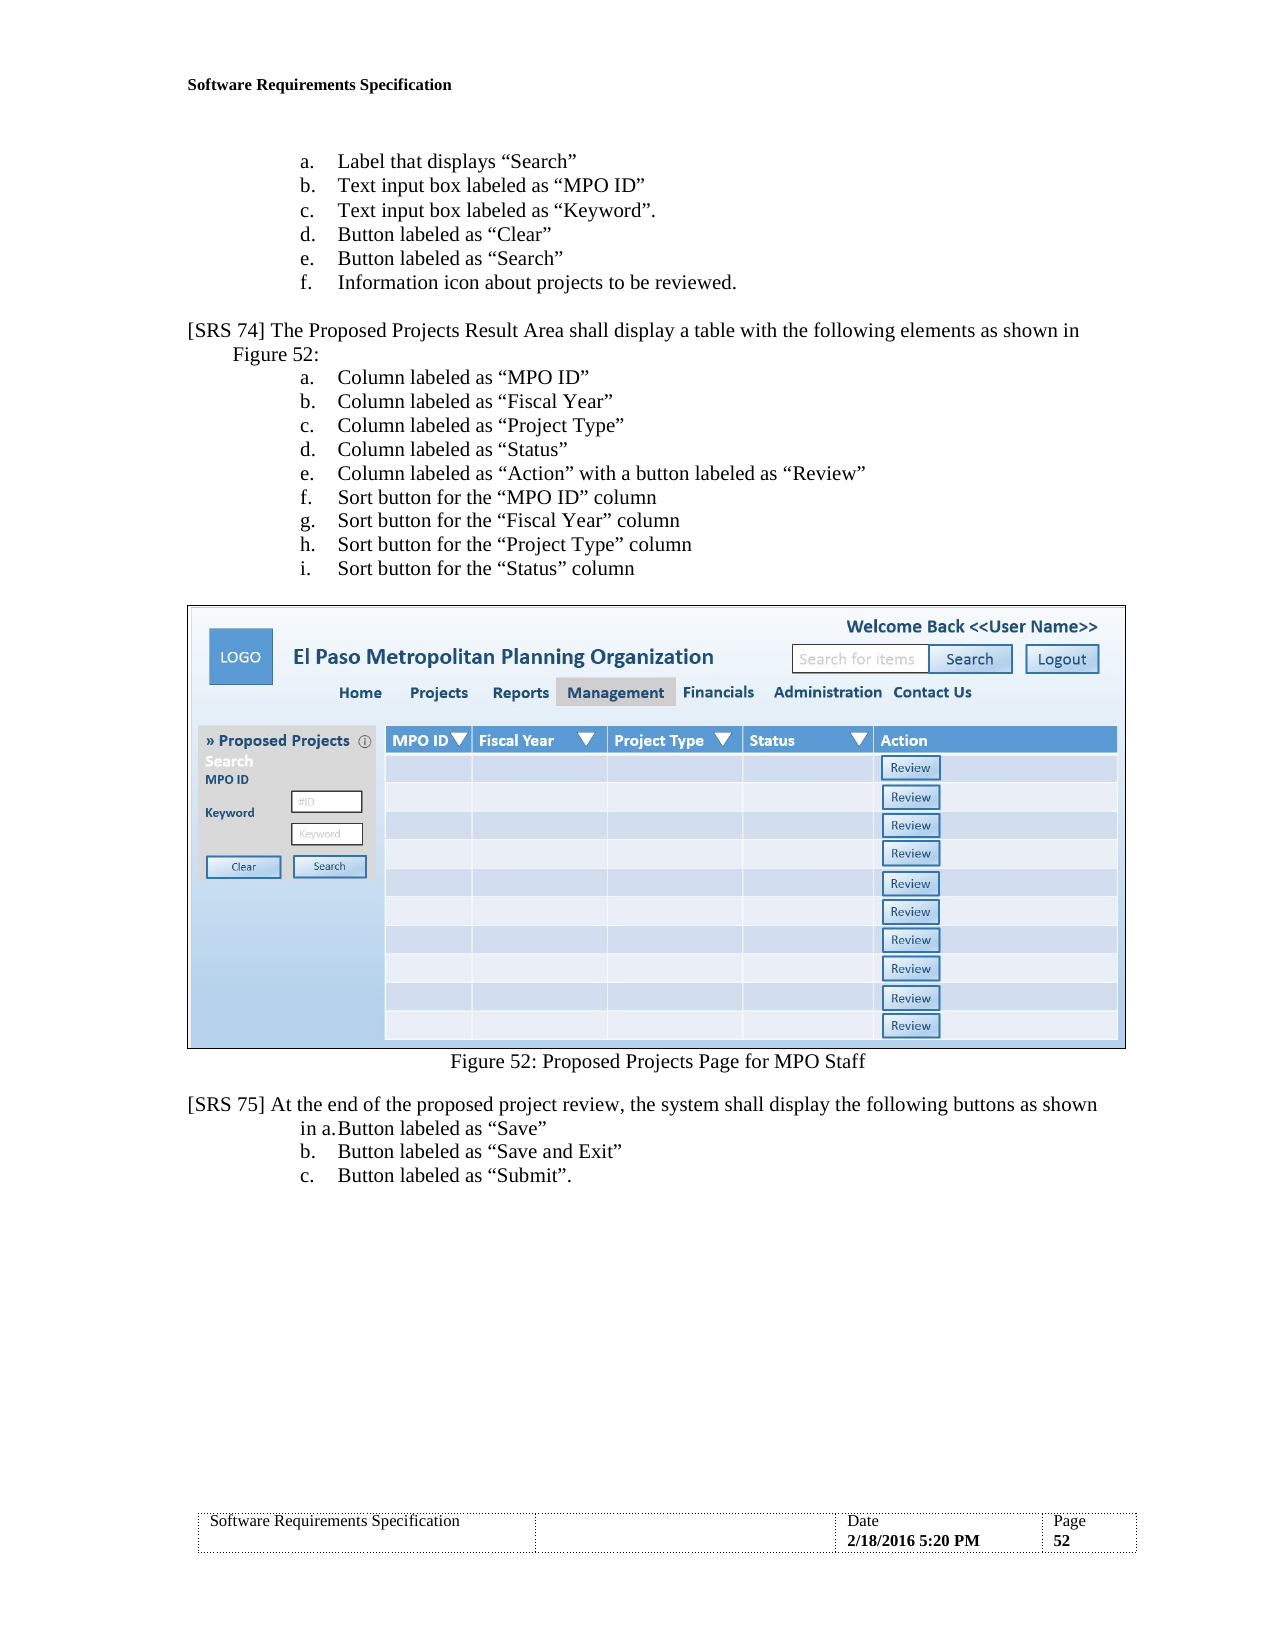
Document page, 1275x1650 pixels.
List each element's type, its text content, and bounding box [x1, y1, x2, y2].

text f. Sort button for the “MPO ID” column [300, 485, 1148, 509]
picture [188, 606, 1125, 1048]
text b. Text input box labeled as “MPO ID” c. Text input box labeled as “Keyword”. d. Button labeled as “Clear” [300, 173, 658, 246]
text b. Column labeled as “Fiscal Year” [300, 389, 1148, 413]
text f. Information icon about projects to be reviewed. [300, 270, 1148, 294]
text d. Column labeled as “Status” [300, 437, 1148, 461]
text a. Column labeled as “MPO ID” [300, 366, 1148, 389]
text Figure 52: Proposed Projects Page for MPO Staff [450, 1048, 1148, 1073]
text [SRS 75] At the end of the proposed project review, the system shall display the following buttons as shown in a. Button labeled as “Save” [187, 1092, 1115, 1140]
text c. Button labeled as “Submit”. [300, 1163, 1148, 1187]
text a. Label that displays “Search” [300, 149, 1148, 173]
table_header [536, 1513, 836, 1552]
text Figure 52: [232, 342, 1148, 366]
text [SRS 74] The Proposed Projects Result Area shall display a table with the following elements as shown in [187, 318, 1148, 342]
text c. Column labeled as “Project Type” [300, 413, 1148, 437]
text e. Button labeled as “Search” [300, 246, 1148, 270]
table_header Page 52 [1042, 1513, 1136, 1552]
text g. Sort button for the “Fiscal Year” column [300, 509, 1148, 532]
text b. Button labeled as “Save and Exit” [300, 1140, 1148, 1163]
text e. Column labeled as “Action” with a button labeled as “Review” [300, 461, 1148, 485]
text i. Sort button for the “Status” column [300, 556, 1148, 580]
table_header Date 2/18/2016 5:20 PM [836, 1513, 1042, 1552]
text h. Sort button for the “Project Type” column [300, 532, 1148, 556]
table_header Software Requirements Specification [198, 1513, 536, 1552]
